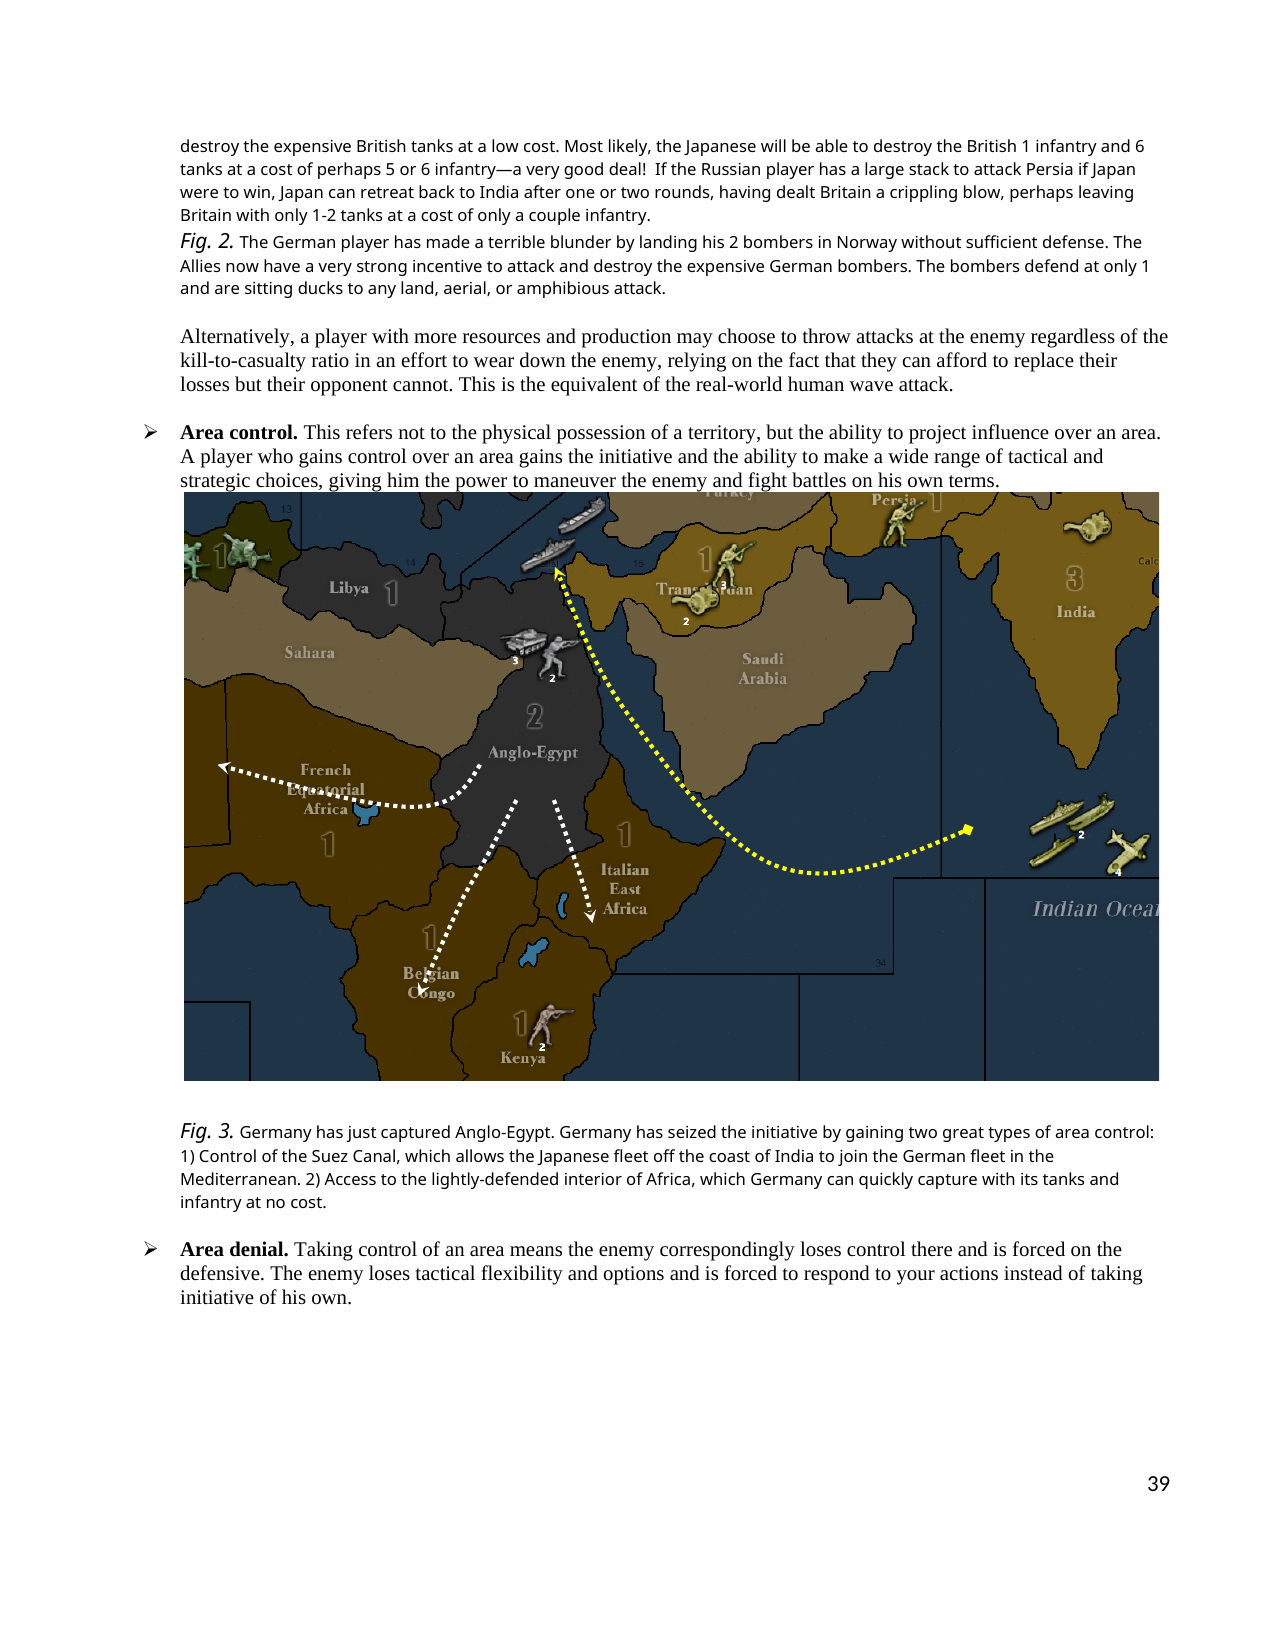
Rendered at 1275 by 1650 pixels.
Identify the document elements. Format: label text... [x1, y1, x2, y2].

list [180, 135, 1170, 226]
list Fig. 3. Germany has just captured Anglo-Egypt. Germany has seized the initiative by gaining two great types of area control: 1) Control of the Suez Canal, which allows the Japanese fleet off the coast of India to join the German fleet in the Mediterranean. 2) Access to the lightly-defended interior of Africa, which Germany can quickly capture with its tanks and infantry at no cost. [180, 1116, 1170, 1213]
list Fig. 2. The German player has made a terrible blunder by landing his 2 bombers in Norway without sufficient defense. The Allies now have a very strong incentive to attack and destroy the expensive German bombers. The bombers defend at only 1 and are sitting ducks to any land, aerial, or amphibious attack. [180, 226, 1170, 300]
list Alternatively, a player with more resources and production may choose to throw attacks at the enemy regardless of the kill-to-casualty ratio in an effort to wear down the enemy, relying on the fact that they can afford to replace their losses but their opponent cannot. This is the equivalent of the real-world human wave attack. [180, 324, 1170, 396]
list Area denial. Taking control of an area means the enemy correspondingly loses control there and is forced on the defensive. The enemy loses tactical flexibility and options and is forced to respond to your actions instead of taking initiative of his own. [142, 1237, 1170, 1309]
list Area control. This refers not to the physical possession of a territory, but the ability to project influence over an area. A player who gains control over an area gains the initiative and the ability to make a wide range of tactical and strategic choices, giving him the power to maneuver the enemy and fight battles on his own terms. [142, 420, 1170, 492]
picture [184, 492, 1160, 1080]
